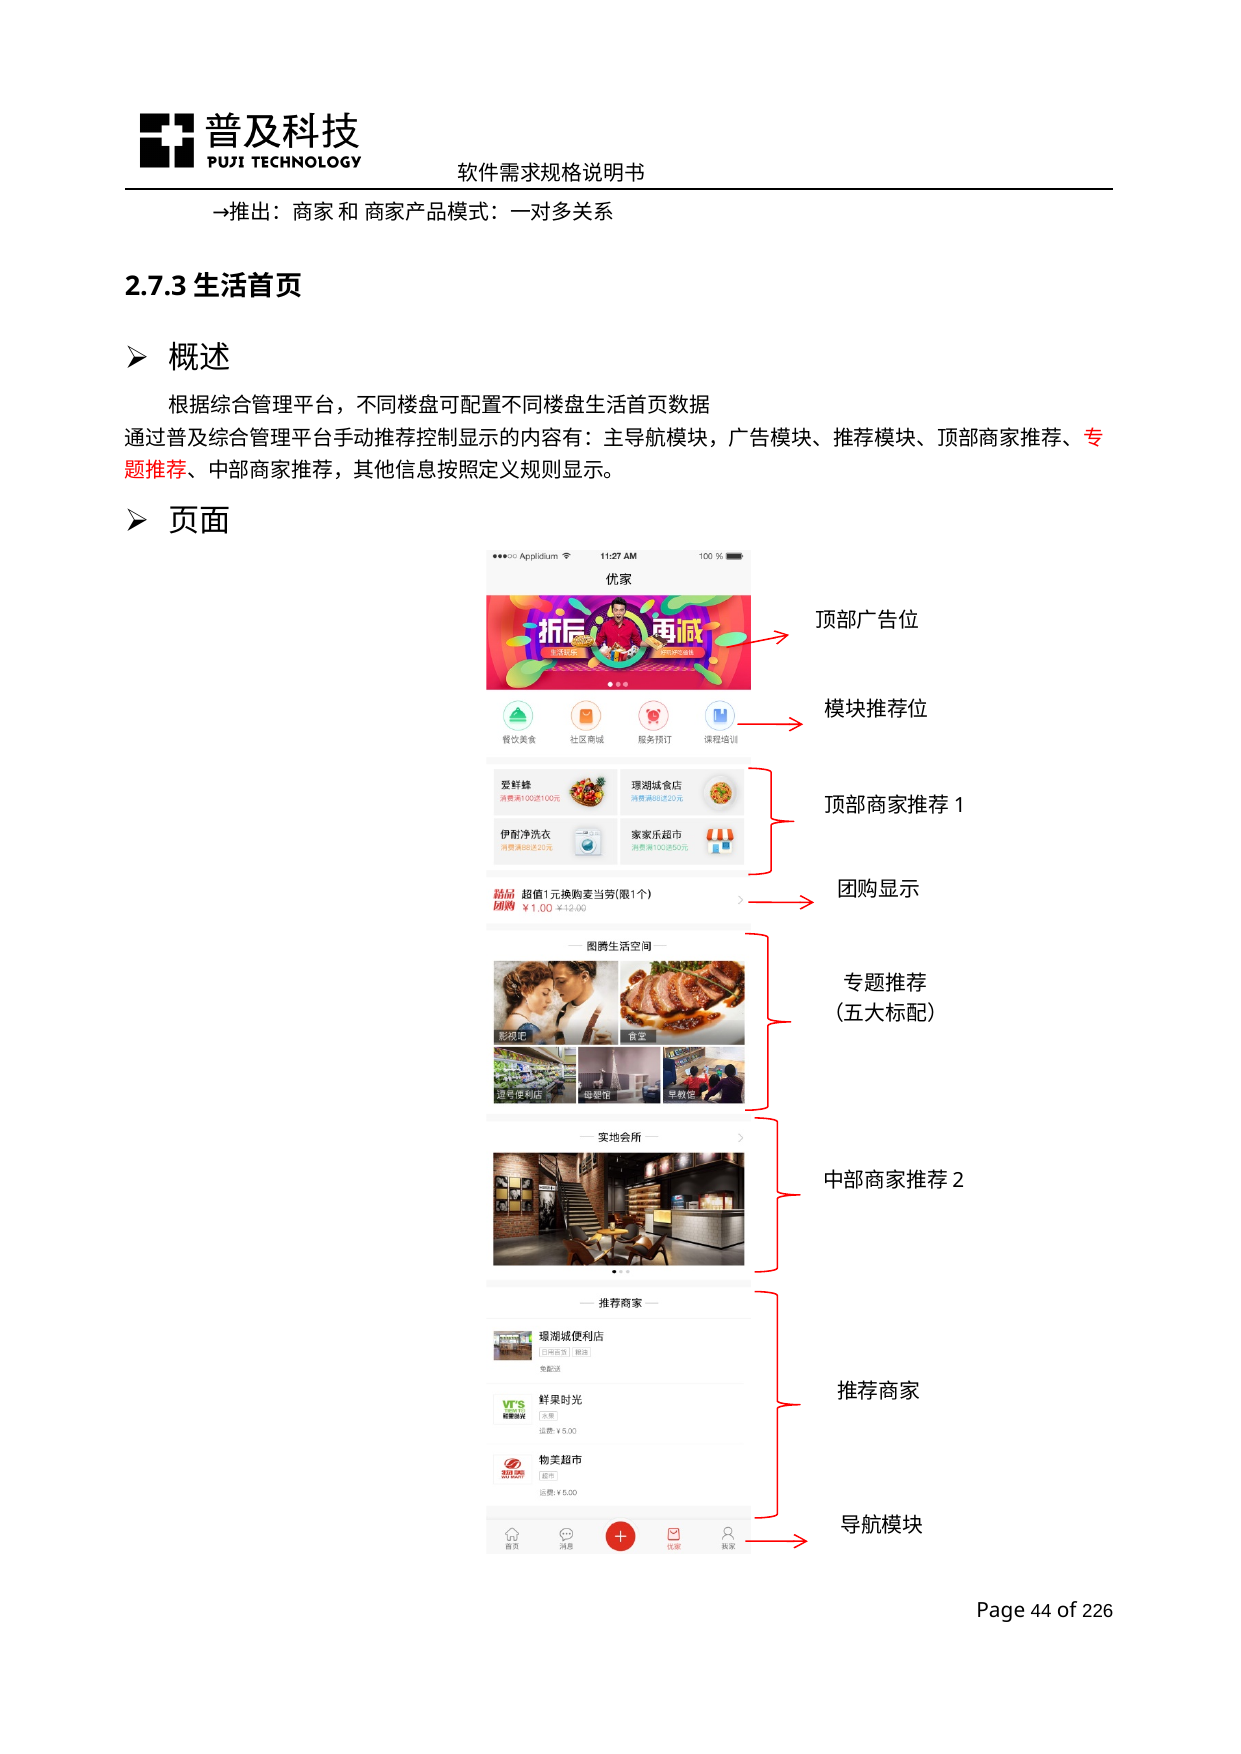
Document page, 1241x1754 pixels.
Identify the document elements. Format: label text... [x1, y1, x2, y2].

list 页面 [124, 485, 1113, 550]
list 概述 [124, 323, 1113, 388]
text 通过普及综合管理平台手动推荐控制显示的内容有：主导航模块，广告模块、推荐模块、顶部商家推荐、专题推荐、中部商家推荐，其他信息按照定义规则显示。 [124, 420, 1113, 485]
list →推出：商家 和 商家产品模式：一对多关系 [212, 194, 1113, 226]
picture [486, 550, 751, 1554]
list 根据综合管理平台，不同楼盘可配置不同楼盘生活首页数据 [168, 388, 1113, 420]
subtitle 生活首页 [124, 251, 1113, 316]
picture [124, 103, 365, 180]
